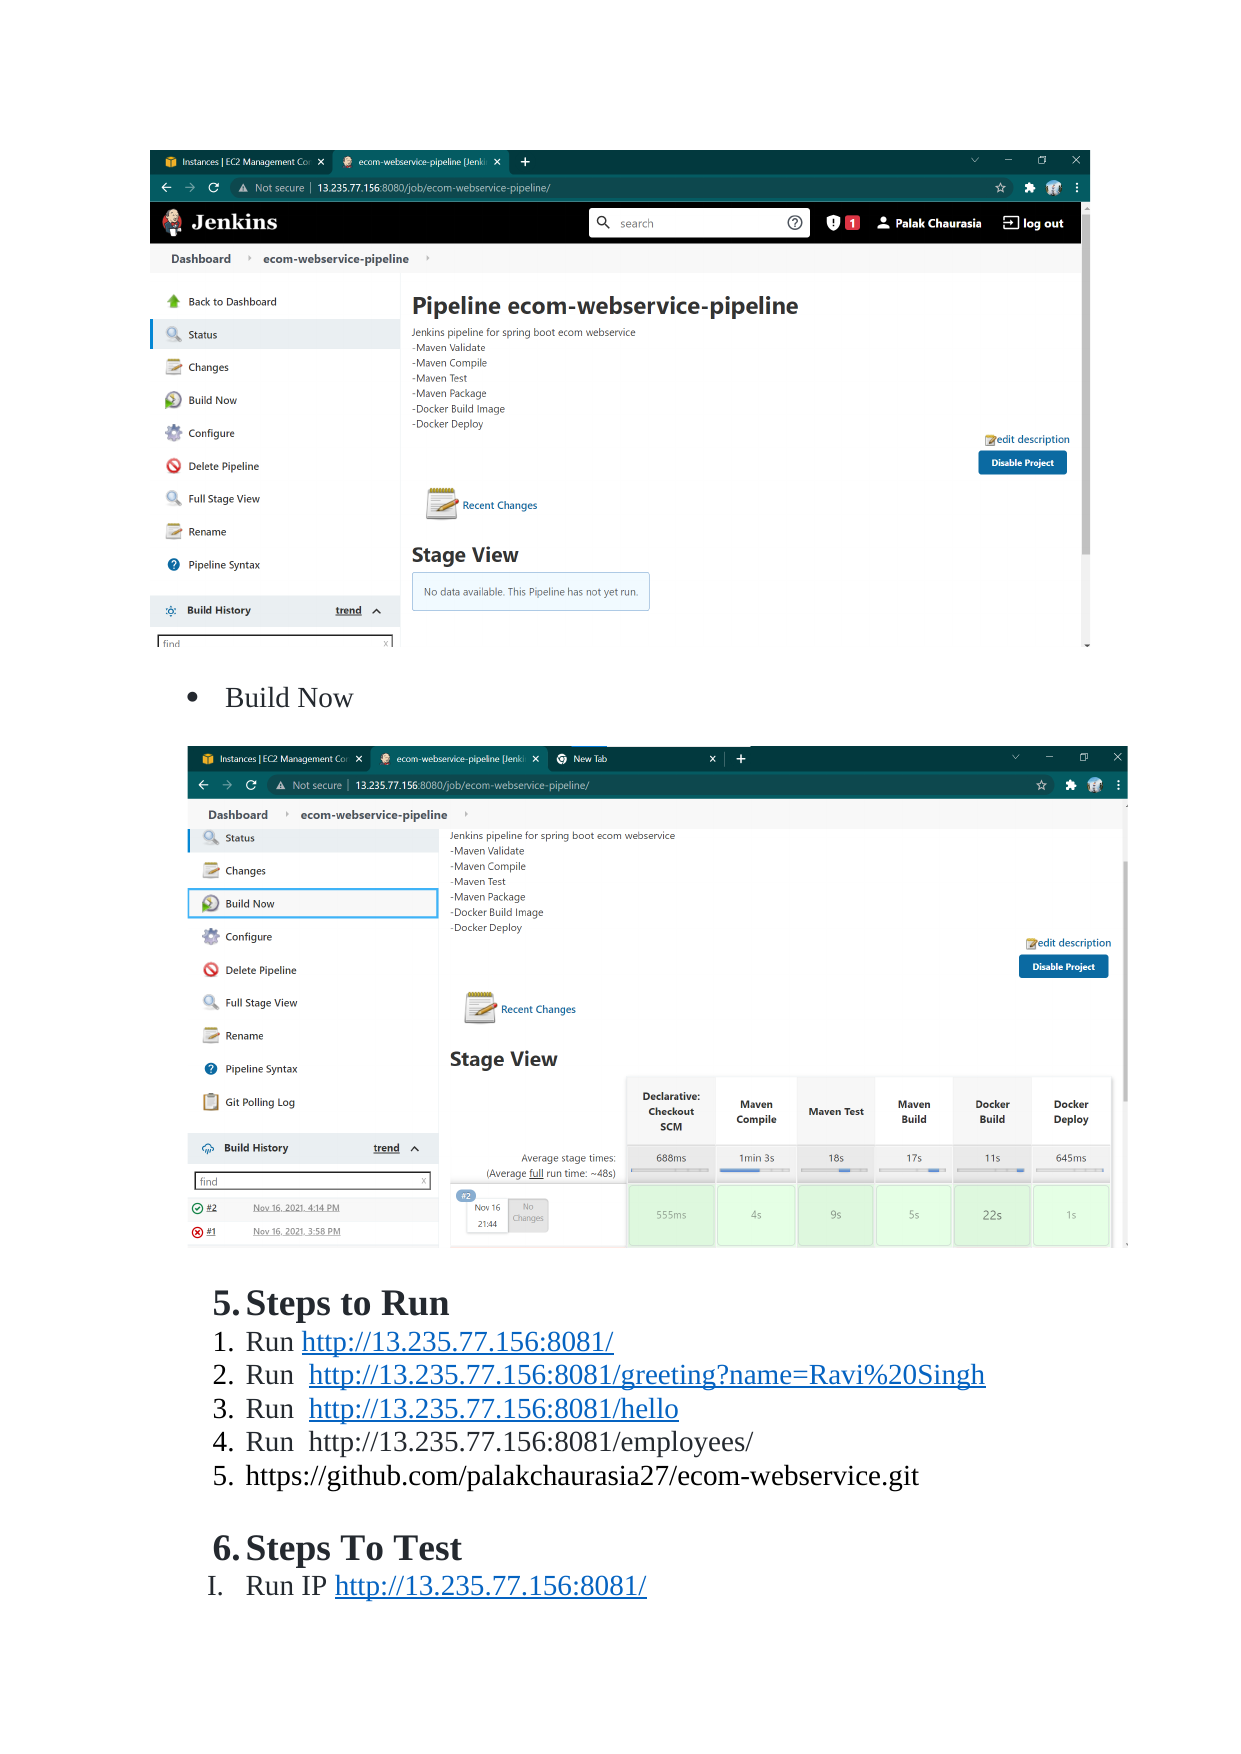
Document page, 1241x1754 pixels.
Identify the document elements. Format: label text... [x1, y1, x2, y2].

list https://github.com/palakchaurasia27/ecom-webservice.git [212, 1458, 1090, 1492]
list Build Now [187, 680, 1090, 713]
list Steps To Test [212, 1525, 1090, 1568]
picture [150, 150, 1091, 647]
list Run IP http://13.235.77.156:8081/ [224, 1568, 1090, 1602]
picture [187, 746, 1128, 1248]
list Steps to Run [212, 1281, 1090, 1324]
list Run http://13.235.77.156:8081/hello [212, 1391, 1090, 1424]
list Run http://13.235.77.156:8081/greeting?name=Ravi%20Singh [212, 1357, 1090, 1391]
list Run http://13.235.77.156:8081/employees/ [212, 1424, 1090, 1458]
list Run http://13.235.77.156:8081/ [212, 1324, 1090, 1357]
